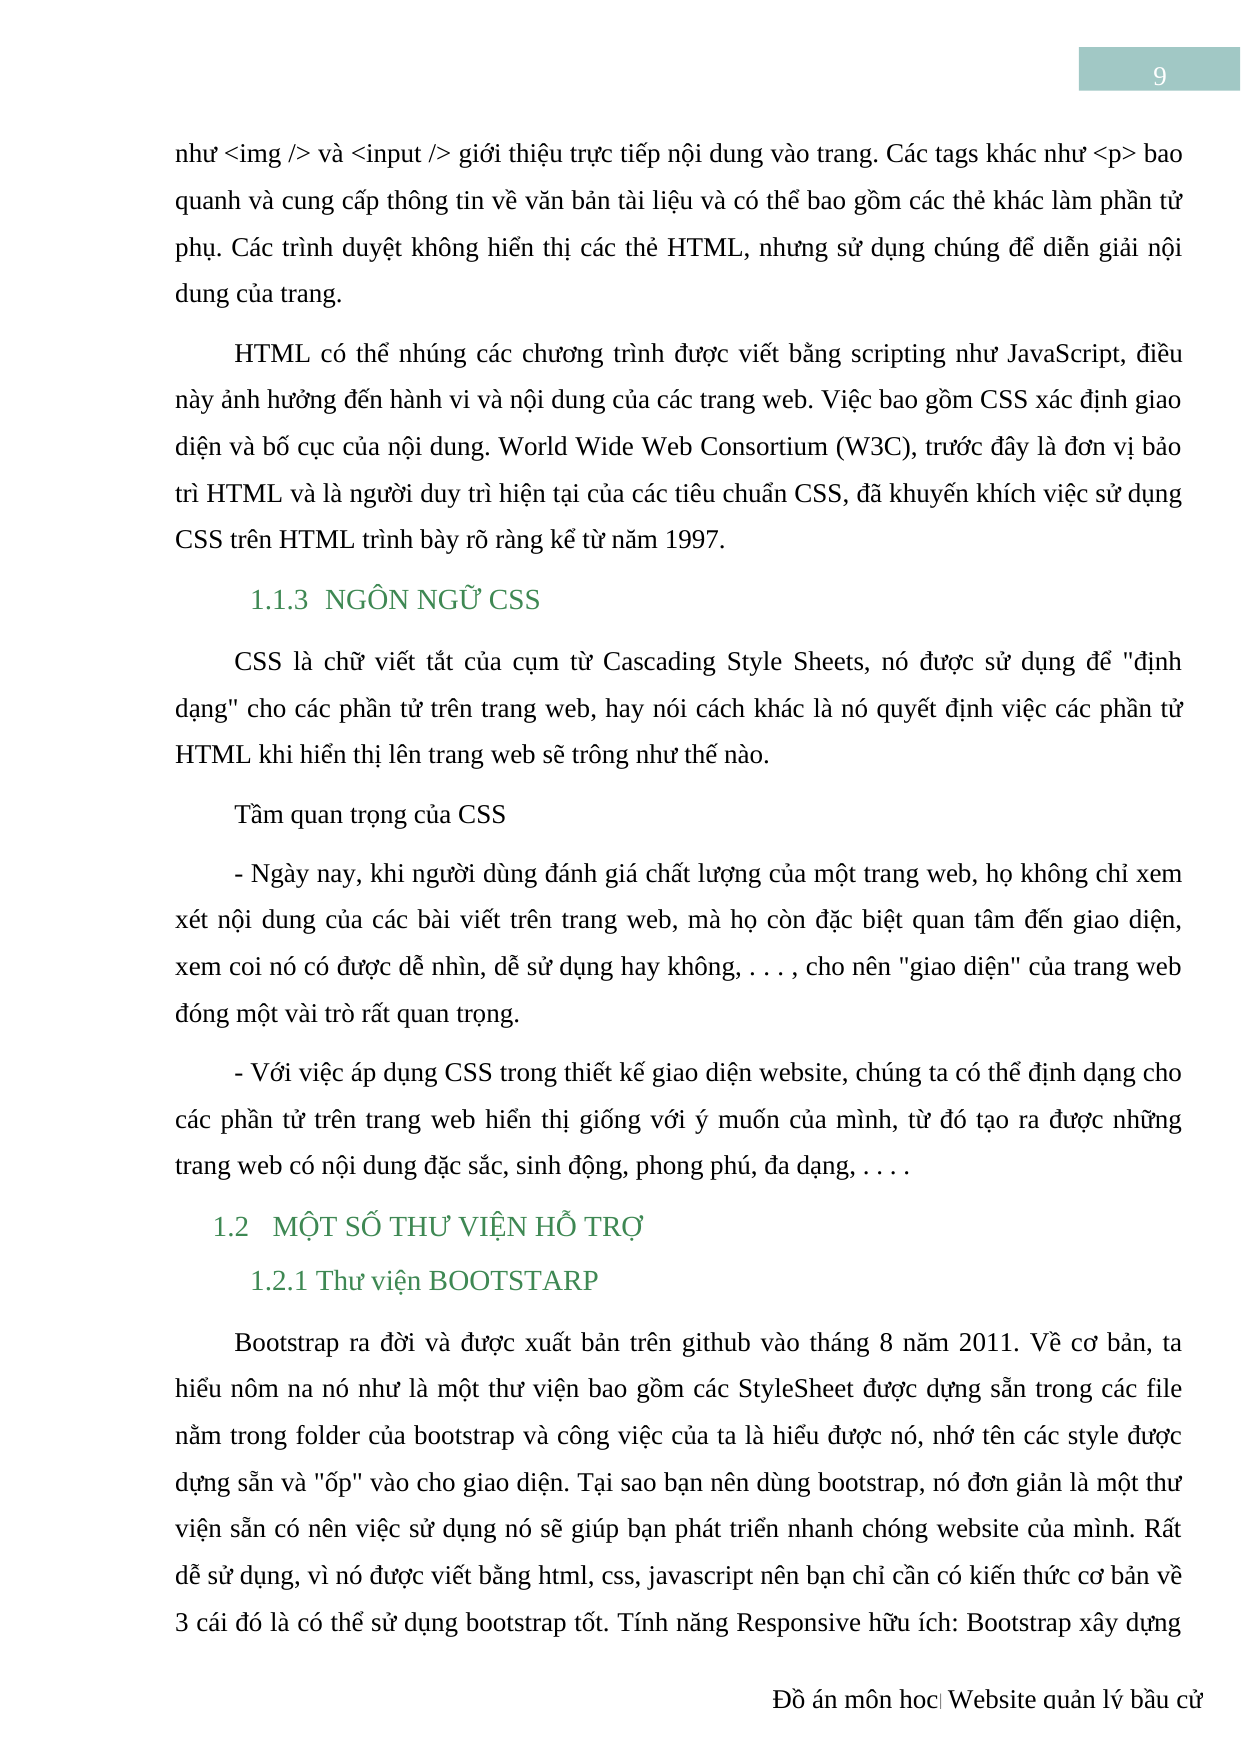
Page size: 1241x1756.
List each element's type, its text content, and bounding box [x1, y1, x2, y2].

text CSS là chữ viết tắt của cụm từ Cascading Style Sheets, nó được sử dụng để "định dạng" cho các phần tử trên trang web, hay nói cách khác là nó quyết định việc các phần tử HTML khi hiển thị lên trang web sẽ trông như thế nào. [175, 645, 1184, 770]
subtitle NGÔN NGỮ CSS [250, 582, 1184, 616]
text - Với việc áp dụng CSS trong thiết kế giao diện website, chúng ta có thể định dạng cho các phần tử trên trang web hiển thị giống với ý muốn của mình, từ đó tạo ra được những trang web có nội dung đặc sắc, sinh động, phong phú, đa dạng, . . . . [175, 1056, 1184, 1181]
text HTML có thể nhúng các chương trình được viết bằng scripting như JavaScript, điều này ảnh hưởng đến hành vi và nội dung của các trang web. Việc bao gồm CSS xác định giao diện và bố cục của nội dung. World Wide Web Consortium (W3C), trước đây là đơn vị bảo trì HTML và là người duy trì hiện tại của các tiêu chuẩn CSS, đã khuyến khích việc sử dụng CSS trên HTML trình bày rõ ràng kể từ năm 1997. [175, 337, 1184, 554]
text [175, 137, 1184, 309]
subtitle MỘT SỐ THƯ VIỆN HỖ TRỢ [212, 1209, 1184, 1242]
text - Ngày nay, khi người dùng đánh giá chất lượng của một trang web, họ không chỉ xem xét nội dung của các bài viết trên trang web, mà họ còn đặc biệt quan tâm đến giao diện, xem coi nó có được dễ nhìn, dễ sử dụng hay không, . . . , cho nên "giao diện" của trang web đóng một vài trò rất quan trọng. [175, 857, 1184, 1028]
subtitle 1.2.1 Thư viện BOOTSTARP [250, 1263, 1184, 1297]
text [175, 1326, 1184, 1637]
text Tầm quan trọng của CSS [175, 798, 1184, 829]
